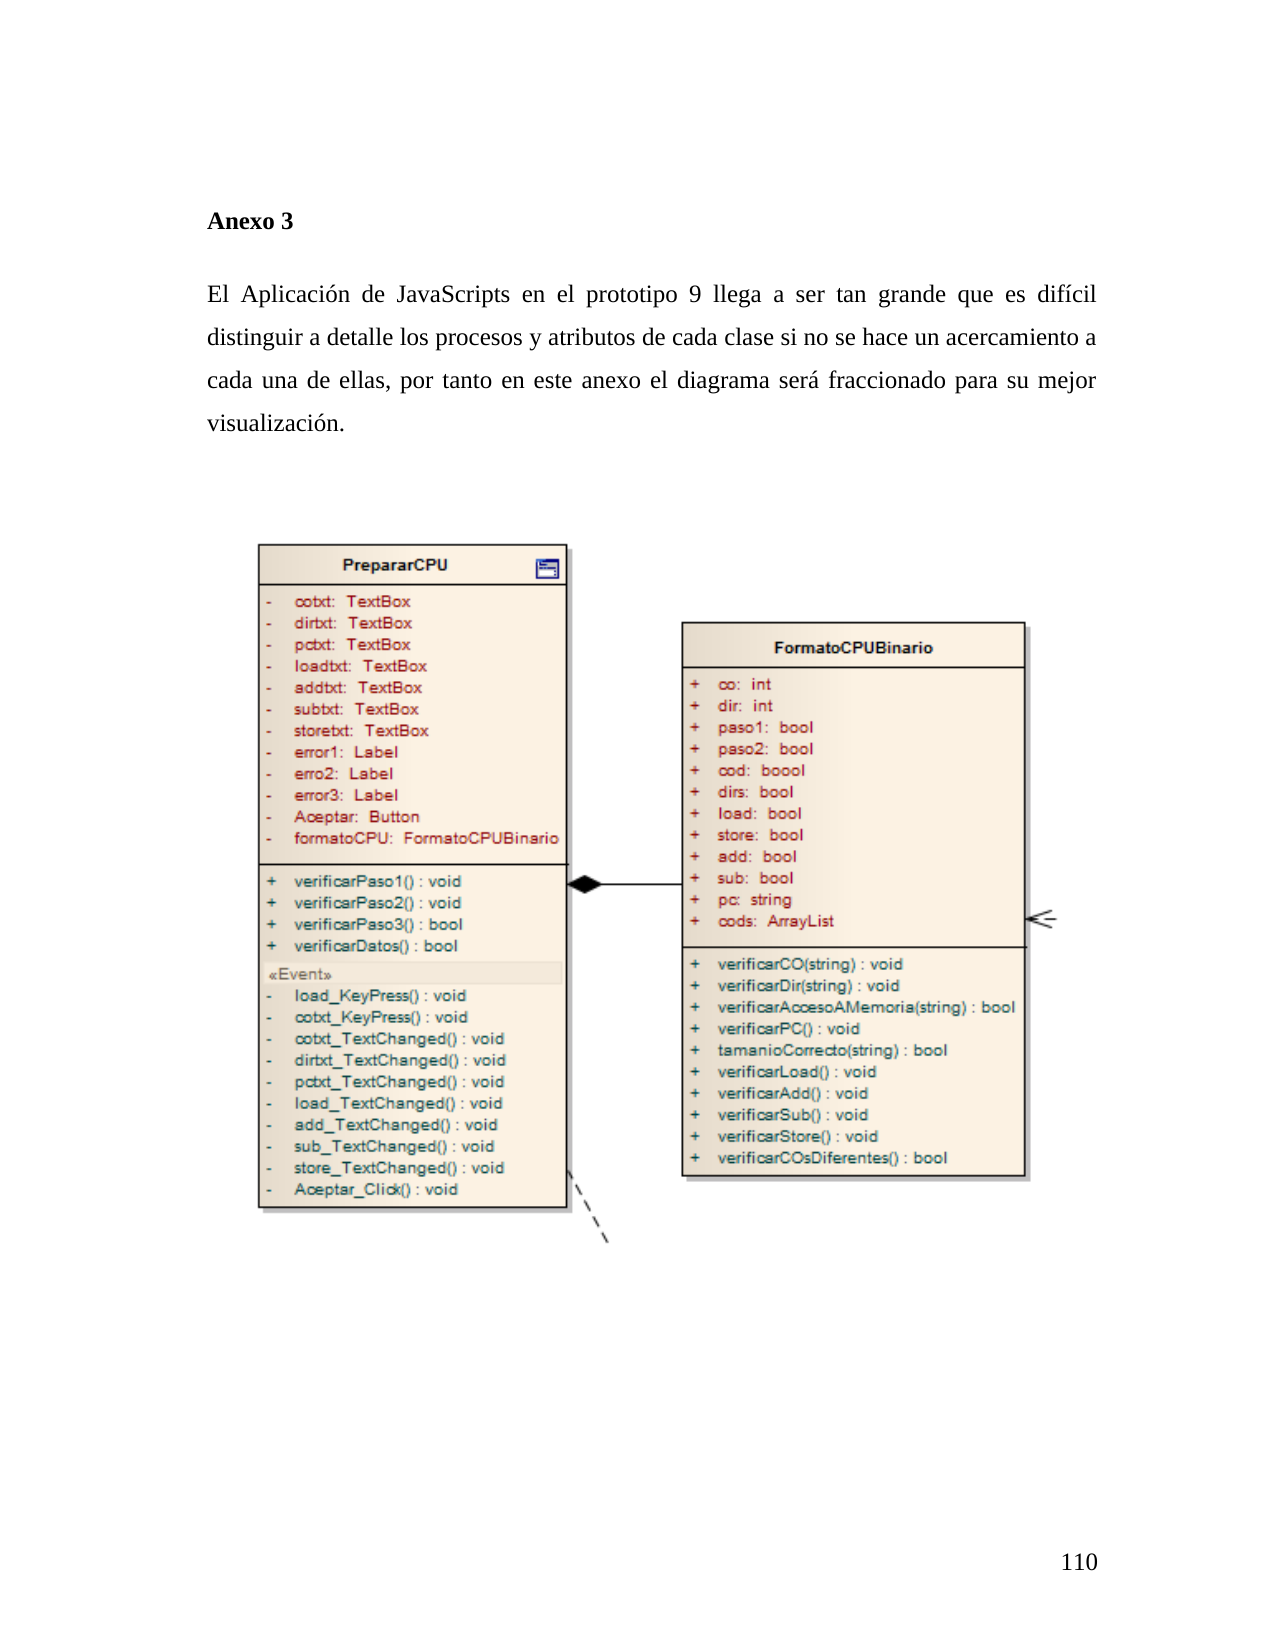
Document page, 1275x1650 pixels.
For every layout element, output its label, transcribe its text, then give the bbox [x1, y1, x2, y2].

text El Aplicación de JavaScripts en el prototipo 9 llega a ser tan grande que es difícil distinguir a detalle los procesos y atributos de cada clase si no se hace un acercamiento a cada una de ellas, por tanto en este anexo el diagrama será fraccionado para su mejor visualización. [207, 279, 1098, 437]
picture [245, 536, 1059, 1244]
subtitle Anexo 3 [207, 206, 1098, 235]
